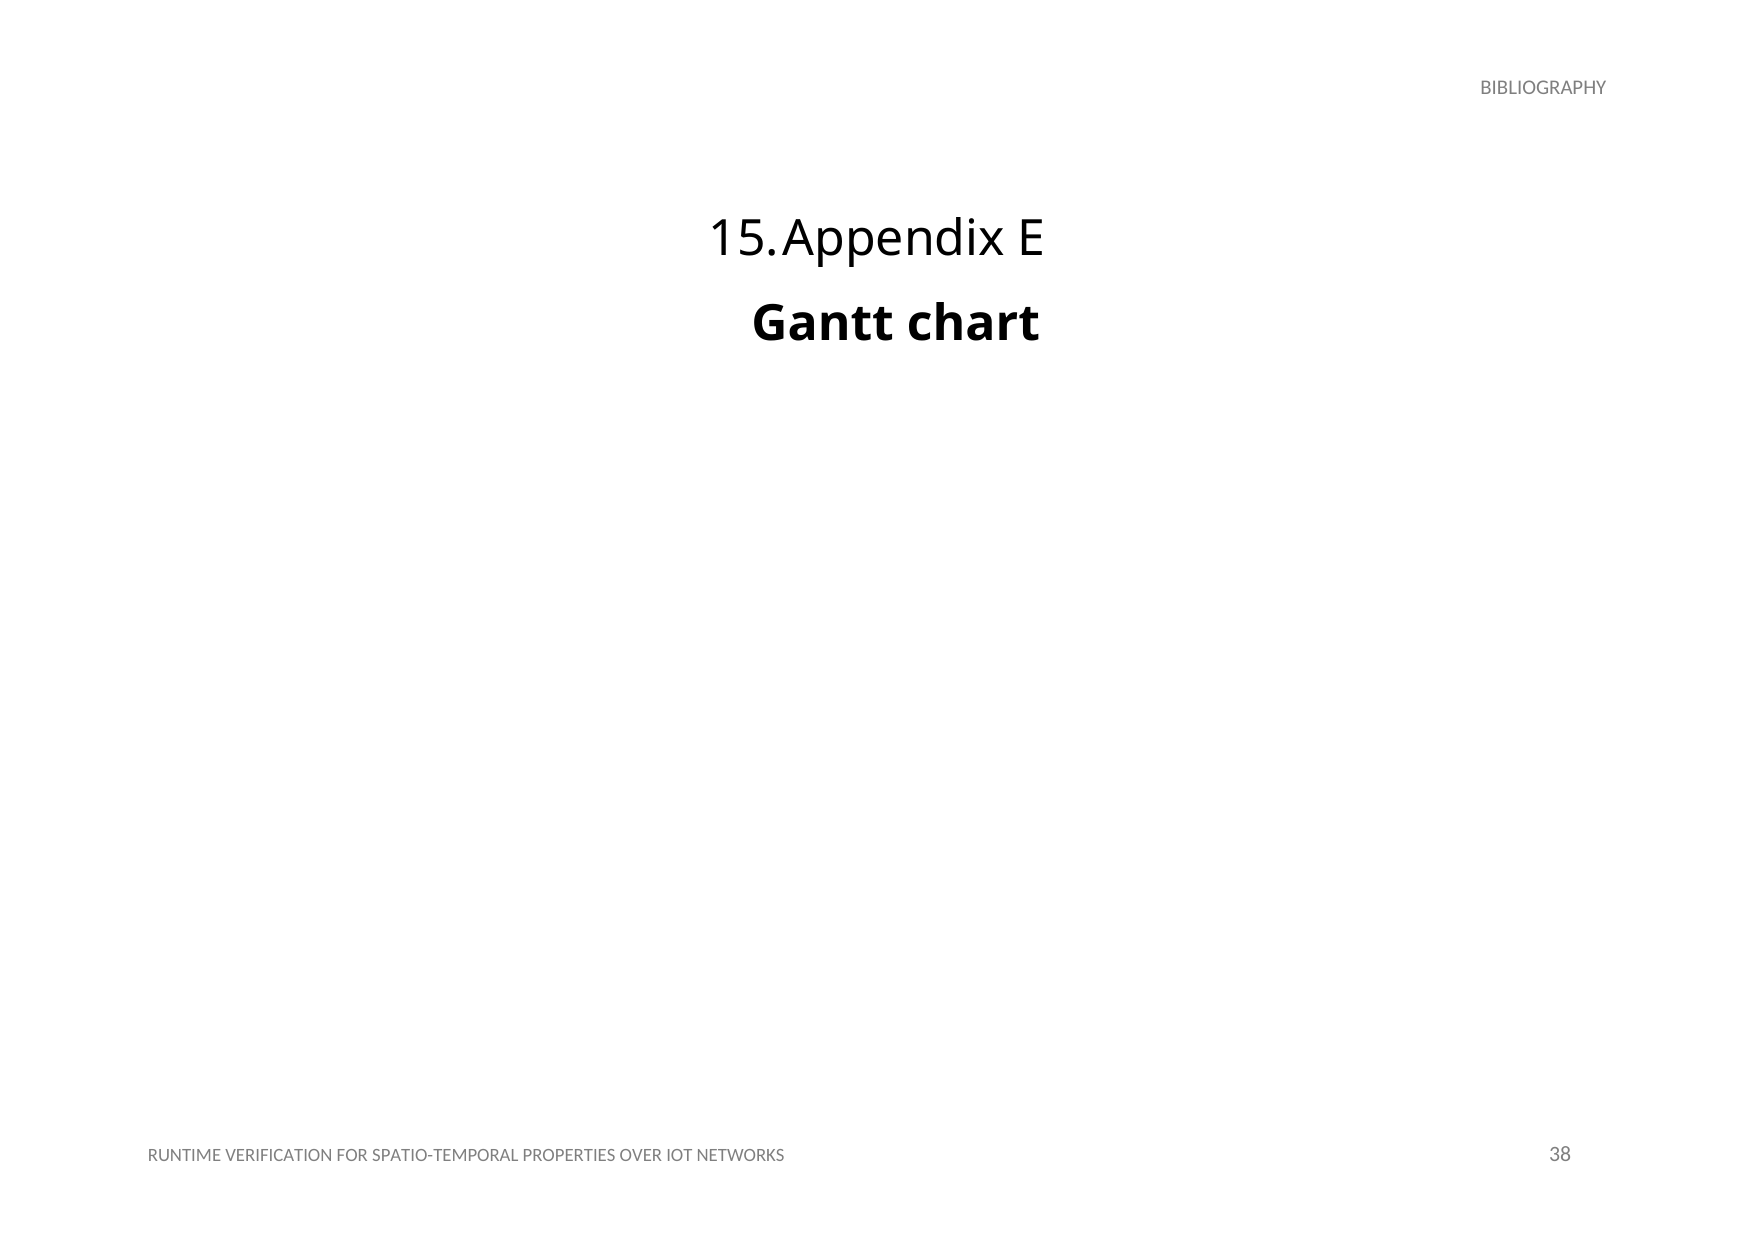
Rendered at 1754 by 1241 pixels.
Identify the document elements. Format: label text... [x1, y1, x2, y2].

subtitle Appendix E Gantt chart [148, 202, 1606, 355]
